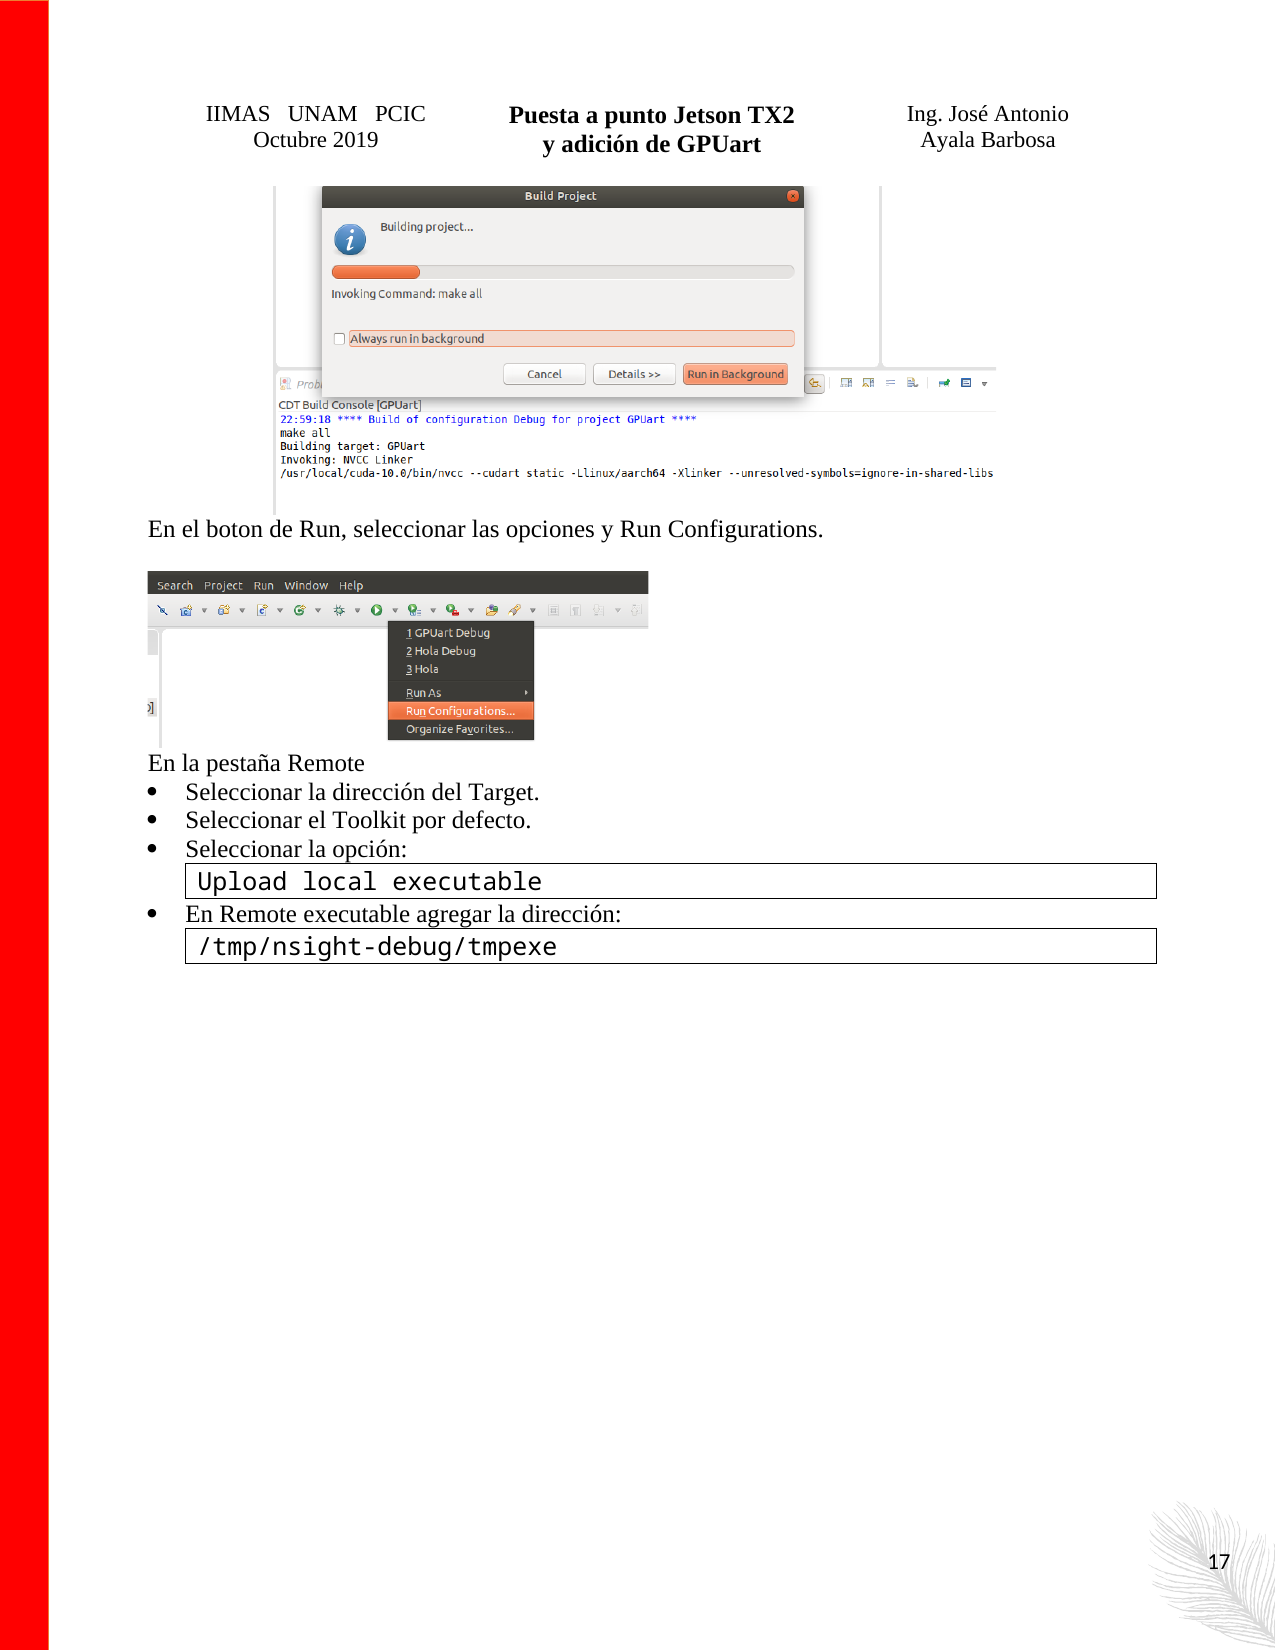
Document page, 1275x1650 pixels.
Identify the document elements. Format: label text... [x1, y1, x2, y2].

text En el boton de Run, seleccionar las opciones y Run Configurations. [148, 514, 1157, 543]
list En Remote executable agregar la dirección: [148, 899, 1157, 928]
list Seleccionar la dirección del Target. [148, 777, 1157, 805]
picture [147, 571, 649, 748]
table_header /tmp/nsight-debug/tmpexe [186, 929, 1156, 963]
list Seleccionar el Toolkit por defecto. [148, 805, 1157, 834]
list Seleccionar la opción: [148, 834, 1157, 863]
table_header Upload local executable [186, 864, 1156, 898]
text En la pestaña Remote [148, 748, 1157, 777]
picture [147, 186, 997, 515]
